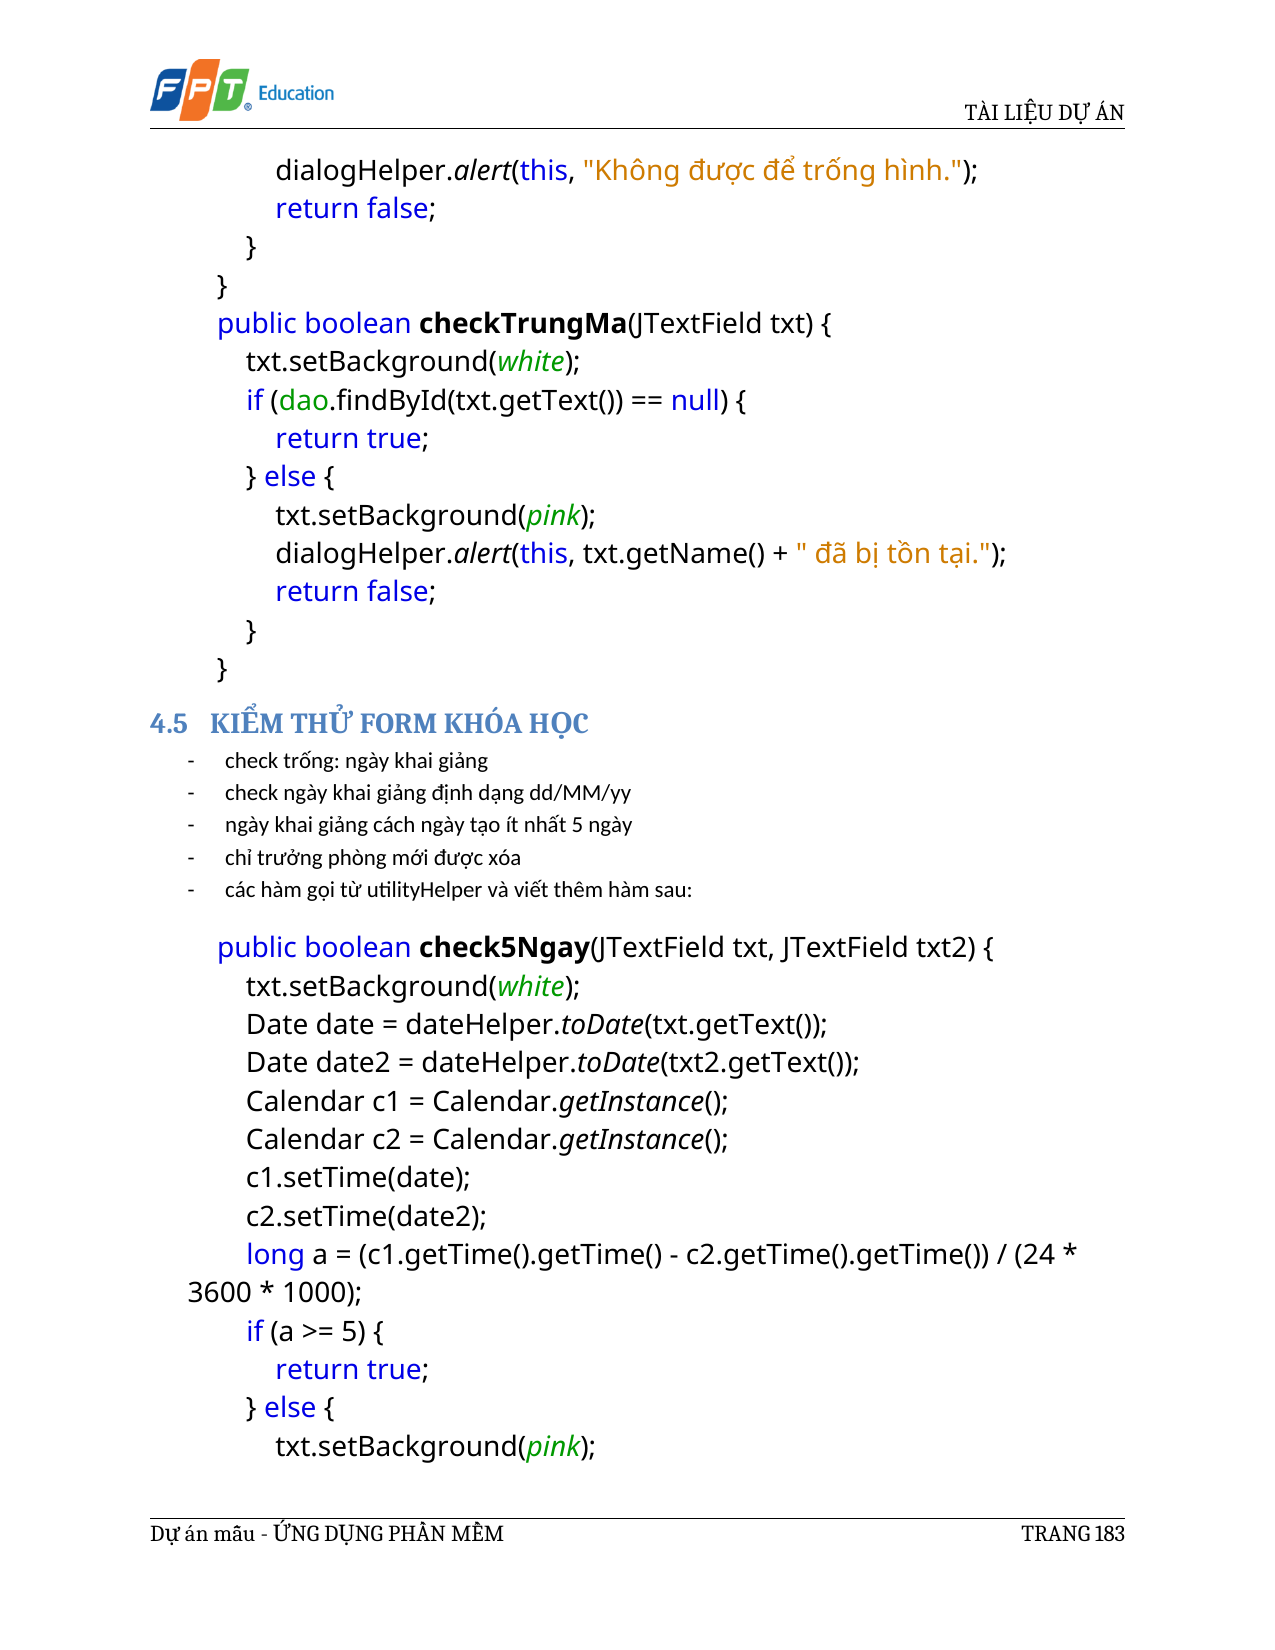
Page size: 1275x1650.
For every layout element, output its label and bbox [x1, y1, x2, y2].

picture [150, 59, 336, 121]
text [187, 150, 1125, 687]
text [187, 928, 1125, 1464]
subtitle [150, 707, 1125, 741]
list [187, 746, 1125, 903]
